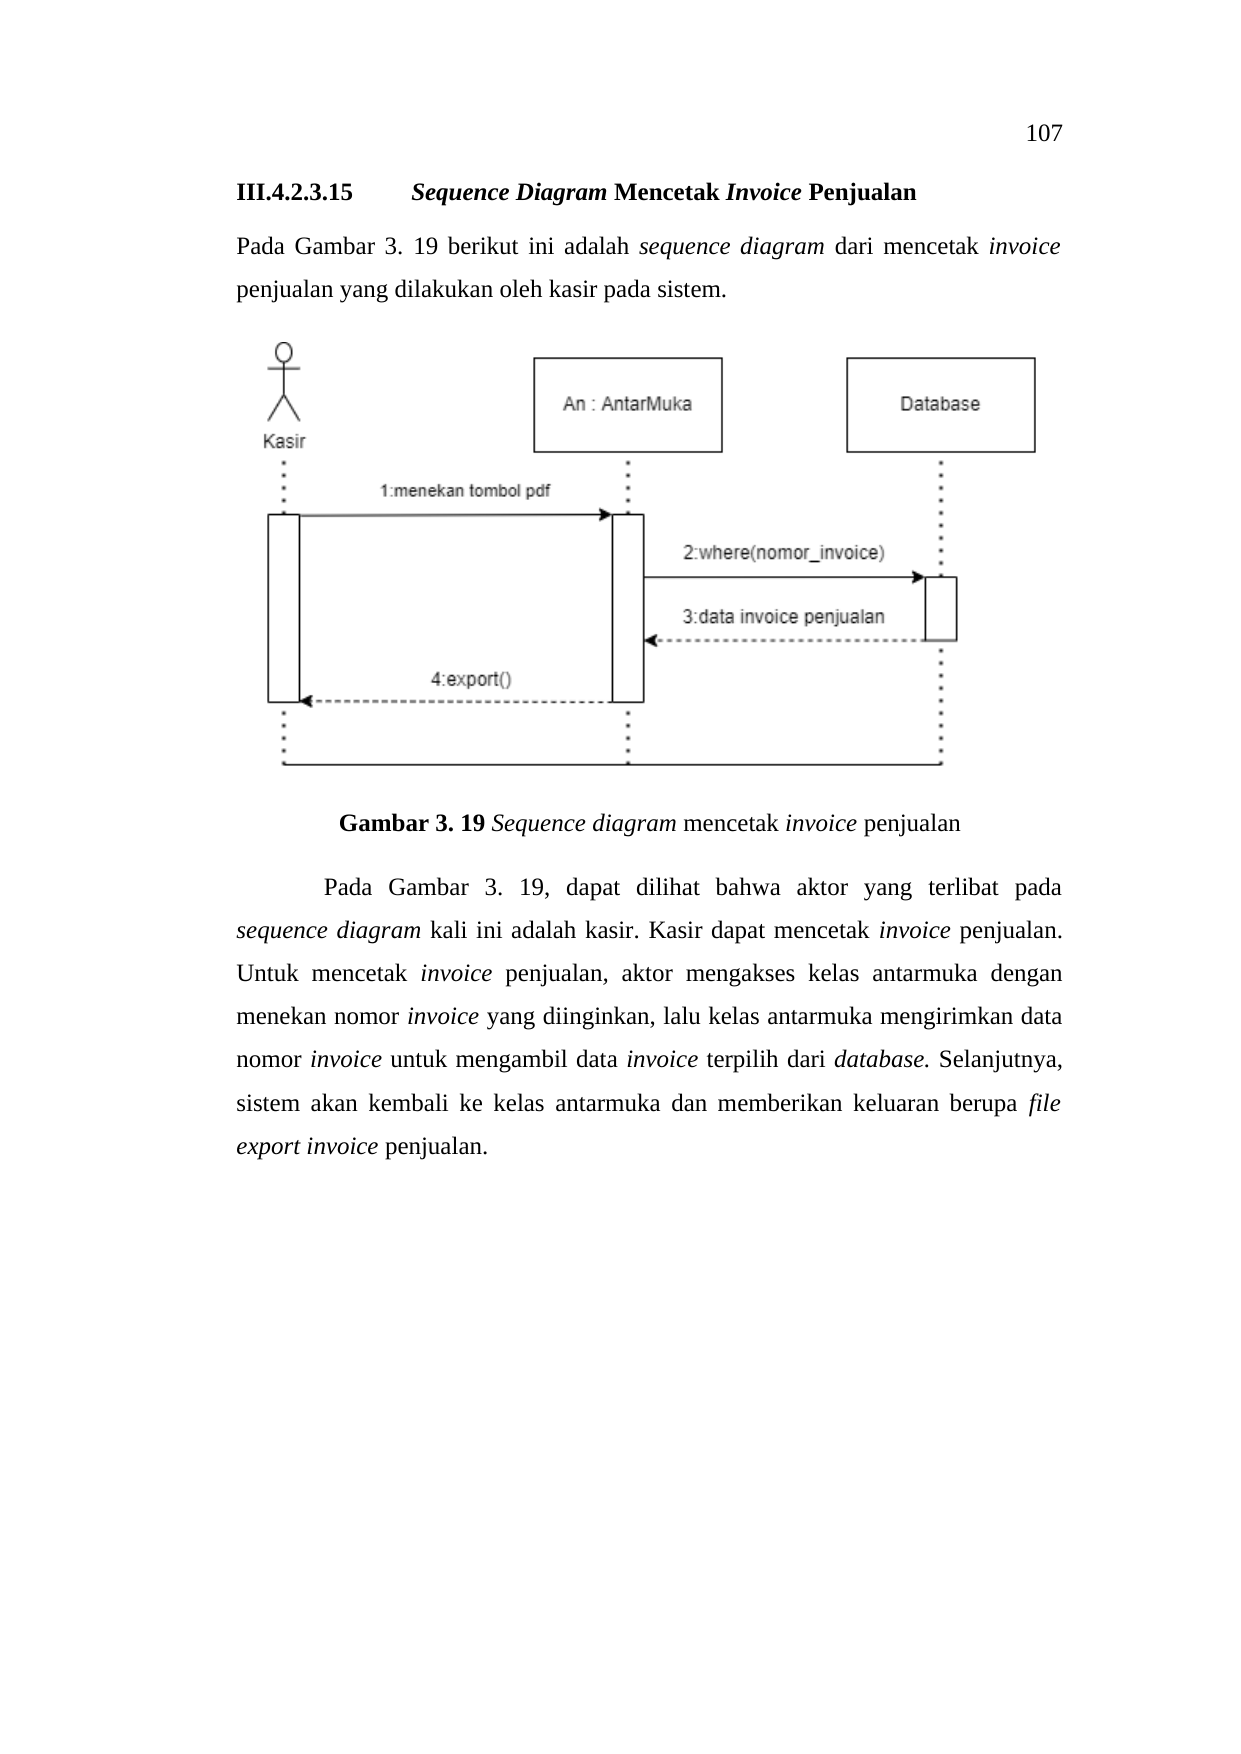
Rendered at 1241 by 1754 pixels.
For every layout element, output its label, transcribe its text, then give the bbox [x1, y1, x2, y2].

text Pada Gambar 3. 19, dapat dilihat bahwa aktor yang terlibat pada sequence diagram kali ini adalah kasir. Kasir dapat mencetak invoice penjualan. Untuk mencetak invoice penjualan, aktor mengakses kelas antarmuka dengan menekan nomor invoice yang diinginkan, lalu kelas antarmuka mengirimkan data nomor invoice untuk mengambil data invoice terpilih dari database. Selanjutnya, sistem akan kembali ke kelas antarmuka dan memberikan keluaran berupa file export invoice penjualan. [236, 872, 1063, 1159]
text Gambar 3. 19 Sequence diagram mencetak invoice penjualan [236, 808, 1063, 837]
text Pada Gambar 3. 19 berikut ini adalah sequence diagram dari mencetak invoice penjualan yang dilakukan oleh kasir pada sistem. [236, 231, 1063, 303]
picture [263, 342, 1036, 769]
subtitle Sequence Diagram Mencetak Invoice Penjualan [236, 177, 1063, 206]
